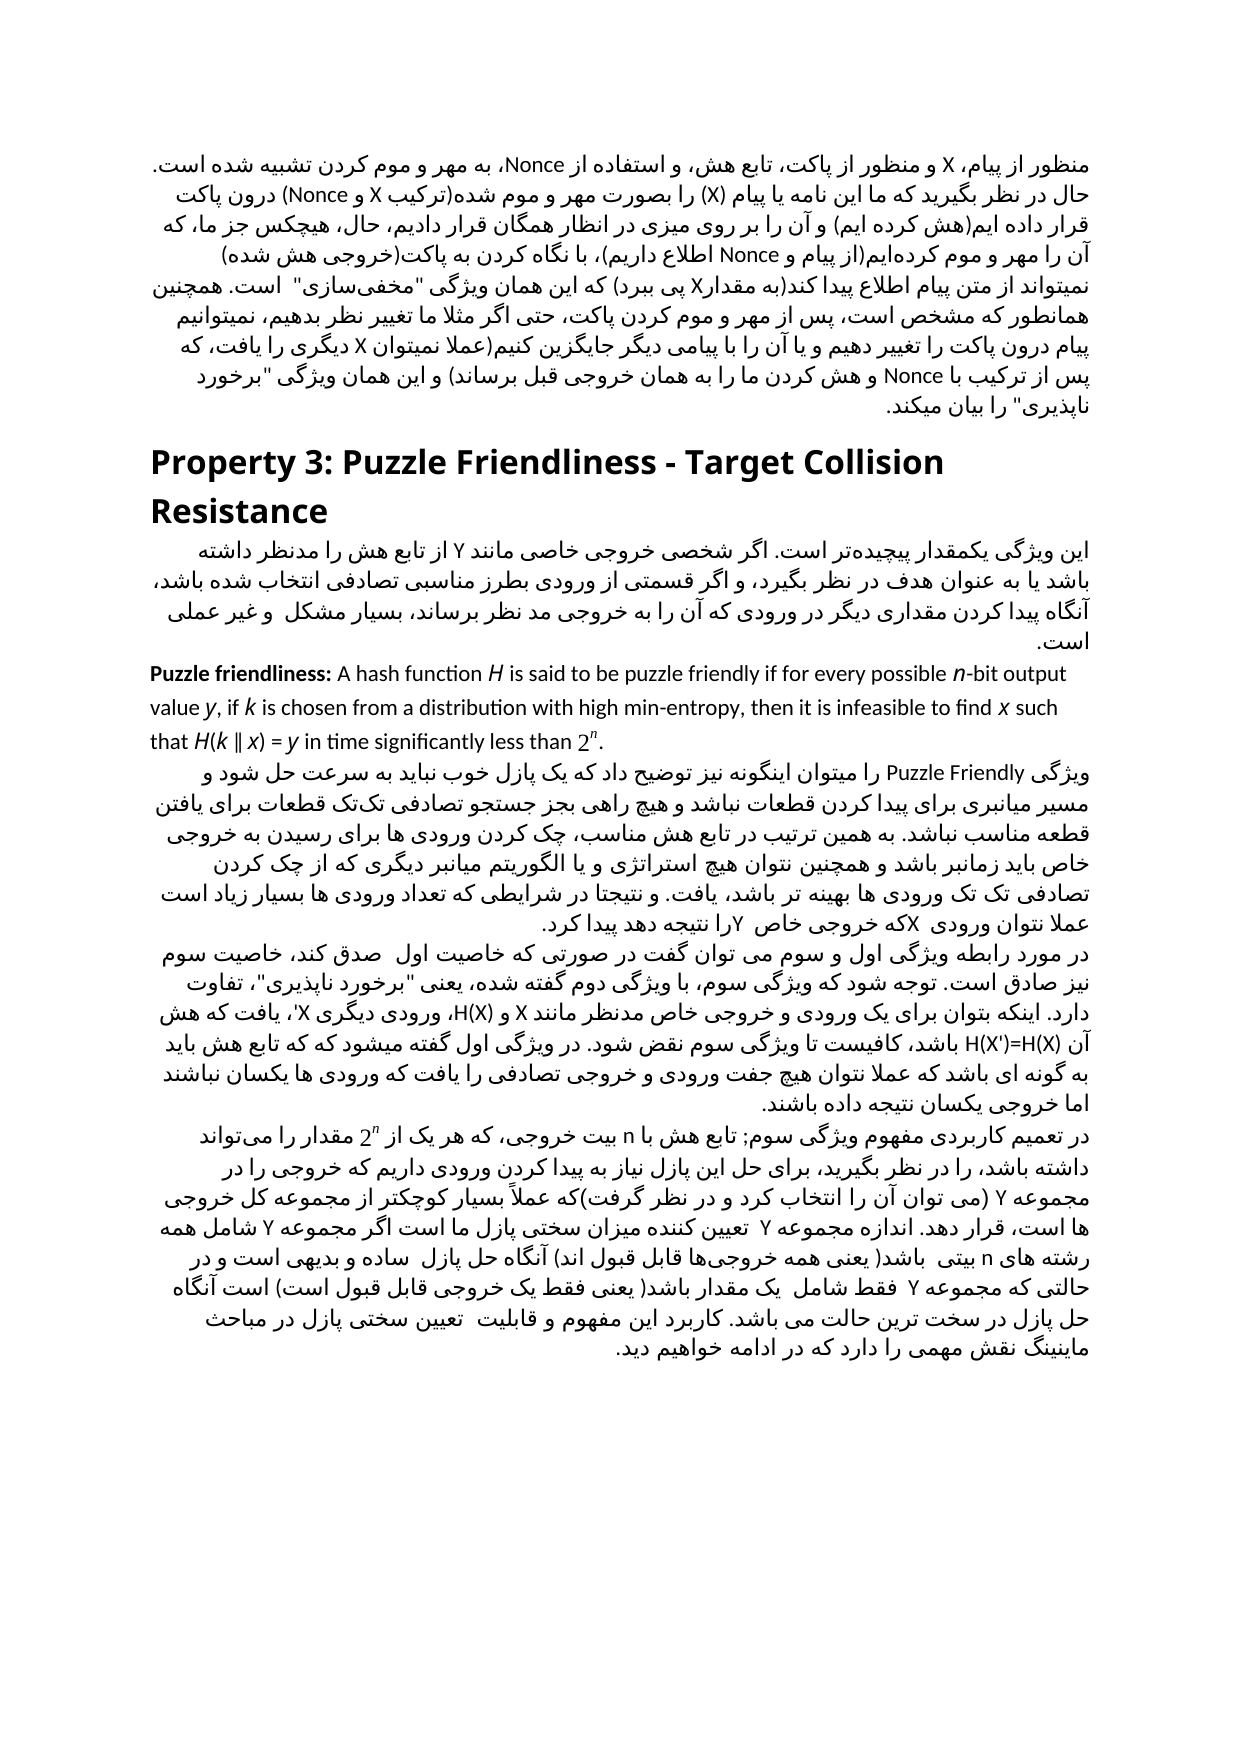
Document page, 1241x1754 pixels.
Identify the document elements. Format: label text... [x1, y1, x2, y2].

text این ویژگی یکمقدار پیچیده‌تر است. اگر شخصی خروجی خاصی مانند Y از تابع هش را مدنظر داشته باشد یا به عنوان هدف در نظر بگیرد، و اگر قسمتی از ورودی بطرز مناسبی تصادفی انتخاب شده باشد، آنگاه پیدا کردن مقداری دیگر در ورودی که آن را به خروجی مد نظر برساند، بسیار مشکل و غیر عملی است. [150, 536, 1090, 655]
text ویژگی Puzzle Friendly را میتوان اینگونه نیز توضیح داد که یک پازل خوب نباید به سرعت حل شود و مسیر میانبری برای پیدا کردن قطعات نباشد و هیچ راهی بجز جستجو تصادفی تک‌تک قطعات برای یافتن قطعه مناسب نباشد. به همین ترتیب در تابع هش مناسب، چک کردن ورودی ها برای رسیدن به خروجی خاص باید زمانبر باشد و همچنین نتوان هیچ استراتژی و یا الگوریتم میانبر دیگری که از چک کردن تصادفی تک تک ورودی ها بهینه تر باشد، یافت. و نتیجتا در شرایطی که تعداد ورودی ها بسیار زیاد است عملا نتوان ورودی Xکه خروجی خاص Yرا نتیجه دهد پیدا کرد. [150, 758, 1090, 938]
text در تعمیم کاربردی مفهوم ویژگی سوم; تابع هش با n بیت خروجی، که هر یک از مقدار را می‌تواند داشته باشد، را در نظر بگیرید، برای حل این پازل نیاز به پیدا کردن ورودی داریم که خروجی را در مجموعه Y (می توان آن را انتخاب کرد و در نظر گرفت)که عملاً بسیار کوچکتر از مجموعه کل خروجی ها است، قرار دهد. اندازه مجموعه Y تعیین کننده میزان سختی پازل ما است اگر مجموعه Y شامل همه رشته های n بیتی باشد( یعنی همه خروجی‌ها قابل قبول اند) آنگاه حل پازل ساده و بدیهی است و در حالتی که مجموعه Y فقط شامل یک مقدار باشد( یعنی فقط یک خروجی قابل قبول است) است آنگاه حل پازل در سخت ترین حالت می باشد. کاربرد این مفهوم و قابلیت تعیین سختی پازل در مباحث ماینینگ نقش مهمی را دارد که در ادامه خواهیم دید. [150, 1119, 1090, 1360]
text Puzzle friendliness: A hash function H is said to be puzzle friendly if for every possible n-bit output value y, if k is chosen from a distribution with high min-entropy, then it is infeasible to find x such that H(k ‖ x) = y in time significantly less than . [150, 657, 1090, 756]
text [150, 150, 1090, 420]
text در مورد رابطه ویژگی اول و سوم می توان گفت در صورتی که خاصیت اول صدق کند، خاصیت سوم نیز صادق است. توجه شود که ویژگی سوم، با ویژگی دوم گفته شده، یعنی "برخورد ناپذیری"، تفاوت دارد. اینکه بتوان برای یک ورودی و خروجی خاص مدنظر مانند X و H(X)، ورودی دیگری X'، یافت که هش آن H(X')=H(X) باشد، کافیست تا ویژگی سوم نقض شود. در ویژگی اول گفته میشود که که تابع هش باید به گونه ای باشد که عملا نتوان هیچ جفت ورودی و خروجی تصادفی را یافت که ورودی ها یکسان نباشند اما خروجی یکسان نتیجه داده باشند. [150, 940, 1090, 1117]
subtitle Property 3: Puzzle Friendliness - Target Collision Resistance [150, 438, 1090, 533]
